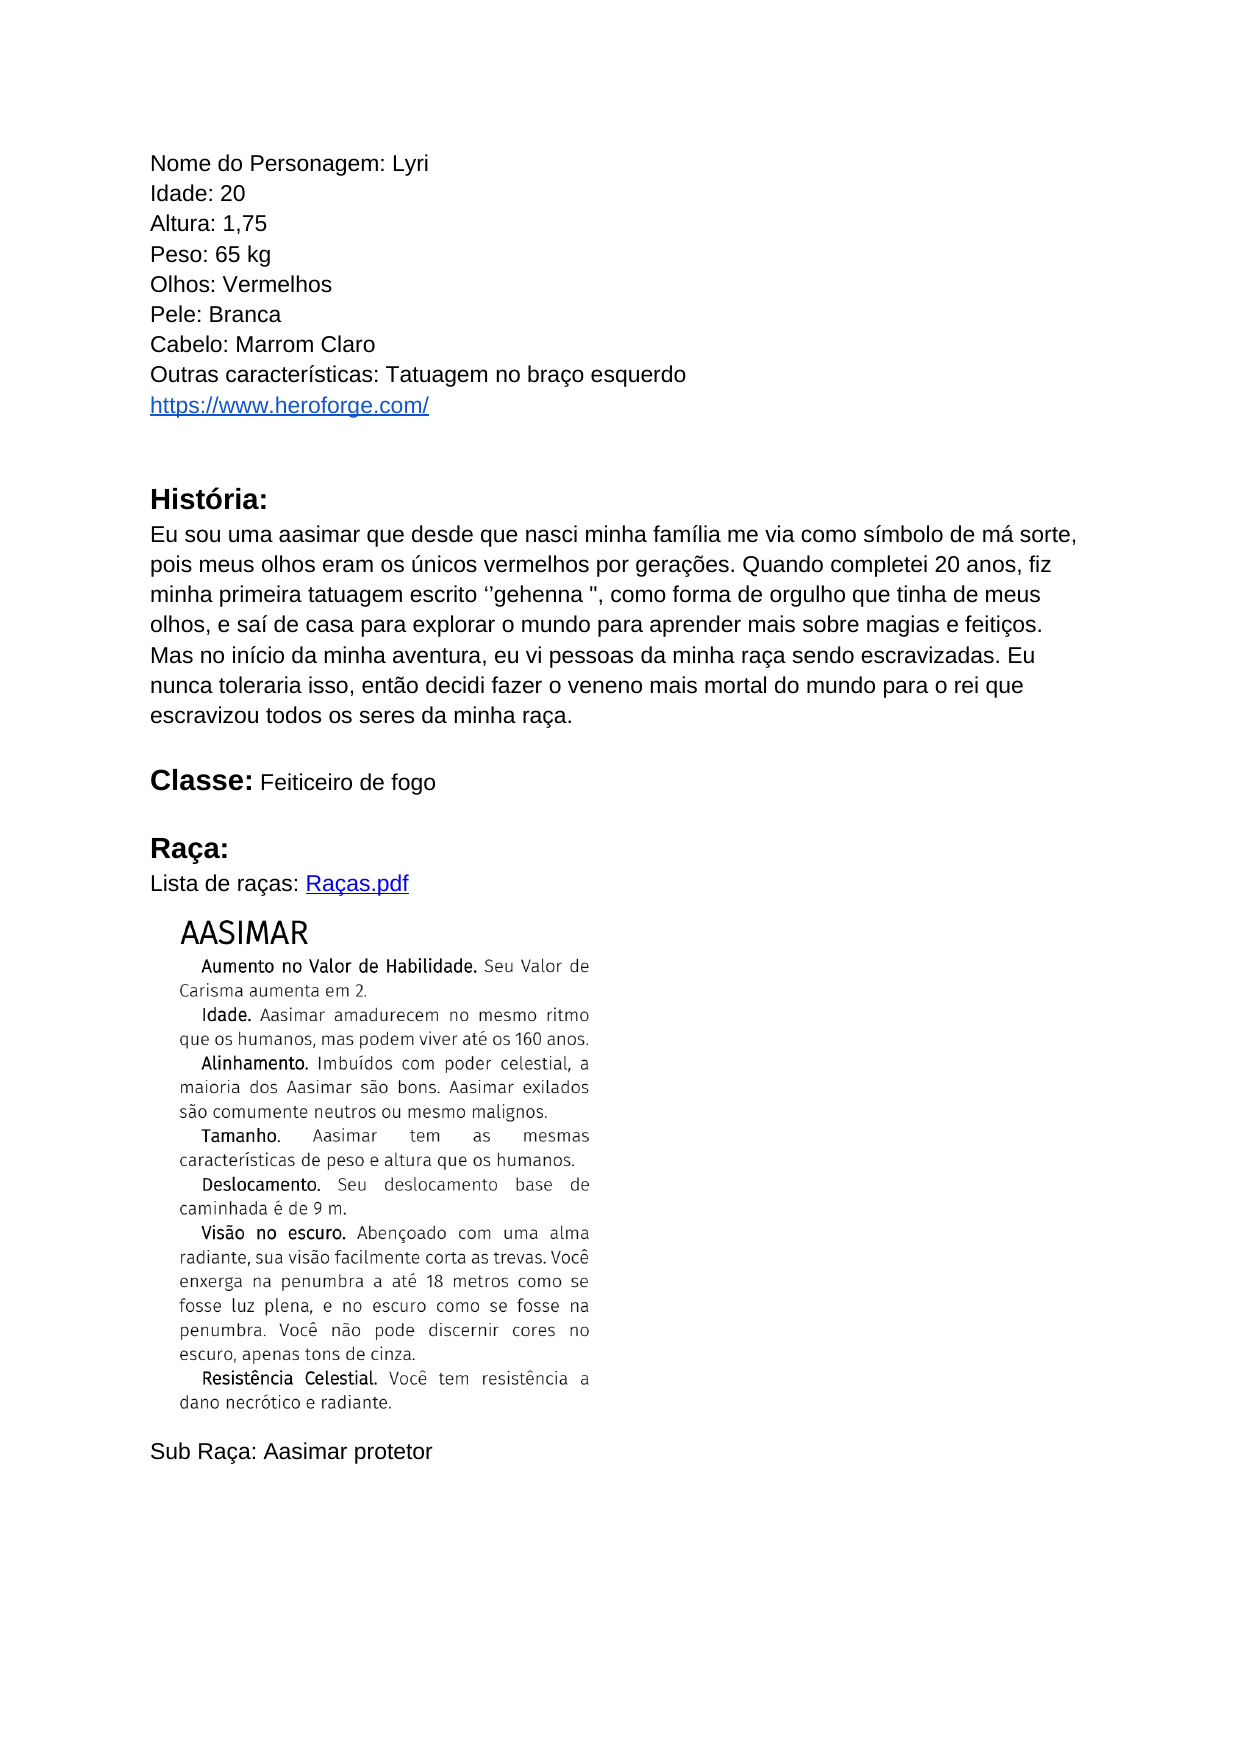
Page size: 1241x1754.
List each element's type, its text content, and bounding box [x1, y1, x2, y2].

text Lista de raças: Raças.pdf [150, 870, 1090, 896]
text Classe: Feiticeiro de fogo [150, 762, 1090, 796]
picture [150, 900, 622, 1435]
text Nome do Personagem: Lyri [150, 150, 1090, 176]
text Olhos: Vermelhos [150, 271, 1090, 297]
text Pele: Branca [150, 301, 1090, 327]
text Eu sou uma aasimar que desde que nasci minha família me via como símbolo de má sorte, pois meus olhos eram os únicos vermelhos por gerações. Quando completei 20 anos, fiz minha primeira tatuagem escrito ‘’gehenna ", como forma de orgulho que tinha de meus olhos, e saí de casa para explorar o mundo para aprender mais sobre magias e feitiços. Mas no início da minha aventura, eu vi pessoas da minha raça sendo escravizadas. Eu nunca toleraria isso, então decidi fazer o veneno mais mortal do mundo para o rei que escravizou todos os seres da minha raça. [150, 521, 1090, 728]
text https://www.heroforge.com/ [150, 392, 1090, 418]
text Raça: [150, 831, 1090, 865]
text Sub Raça: Aasimar protetor [150, 1438, 1090, 1465]
text Cabelo: Marrom Claro [150, 331, 1090, 358]
text Outras características: Tatuagem no braço esquerdo [150, 361, 1090, 388]
text Altura: 1,75 [150, 210, 1090, 237]
text Peso: 65 kg [150, 241, 1090, 267]
text Idade: 20 [150, 180, 1090, 207]
text História: [150, 482, 1090, 516]
